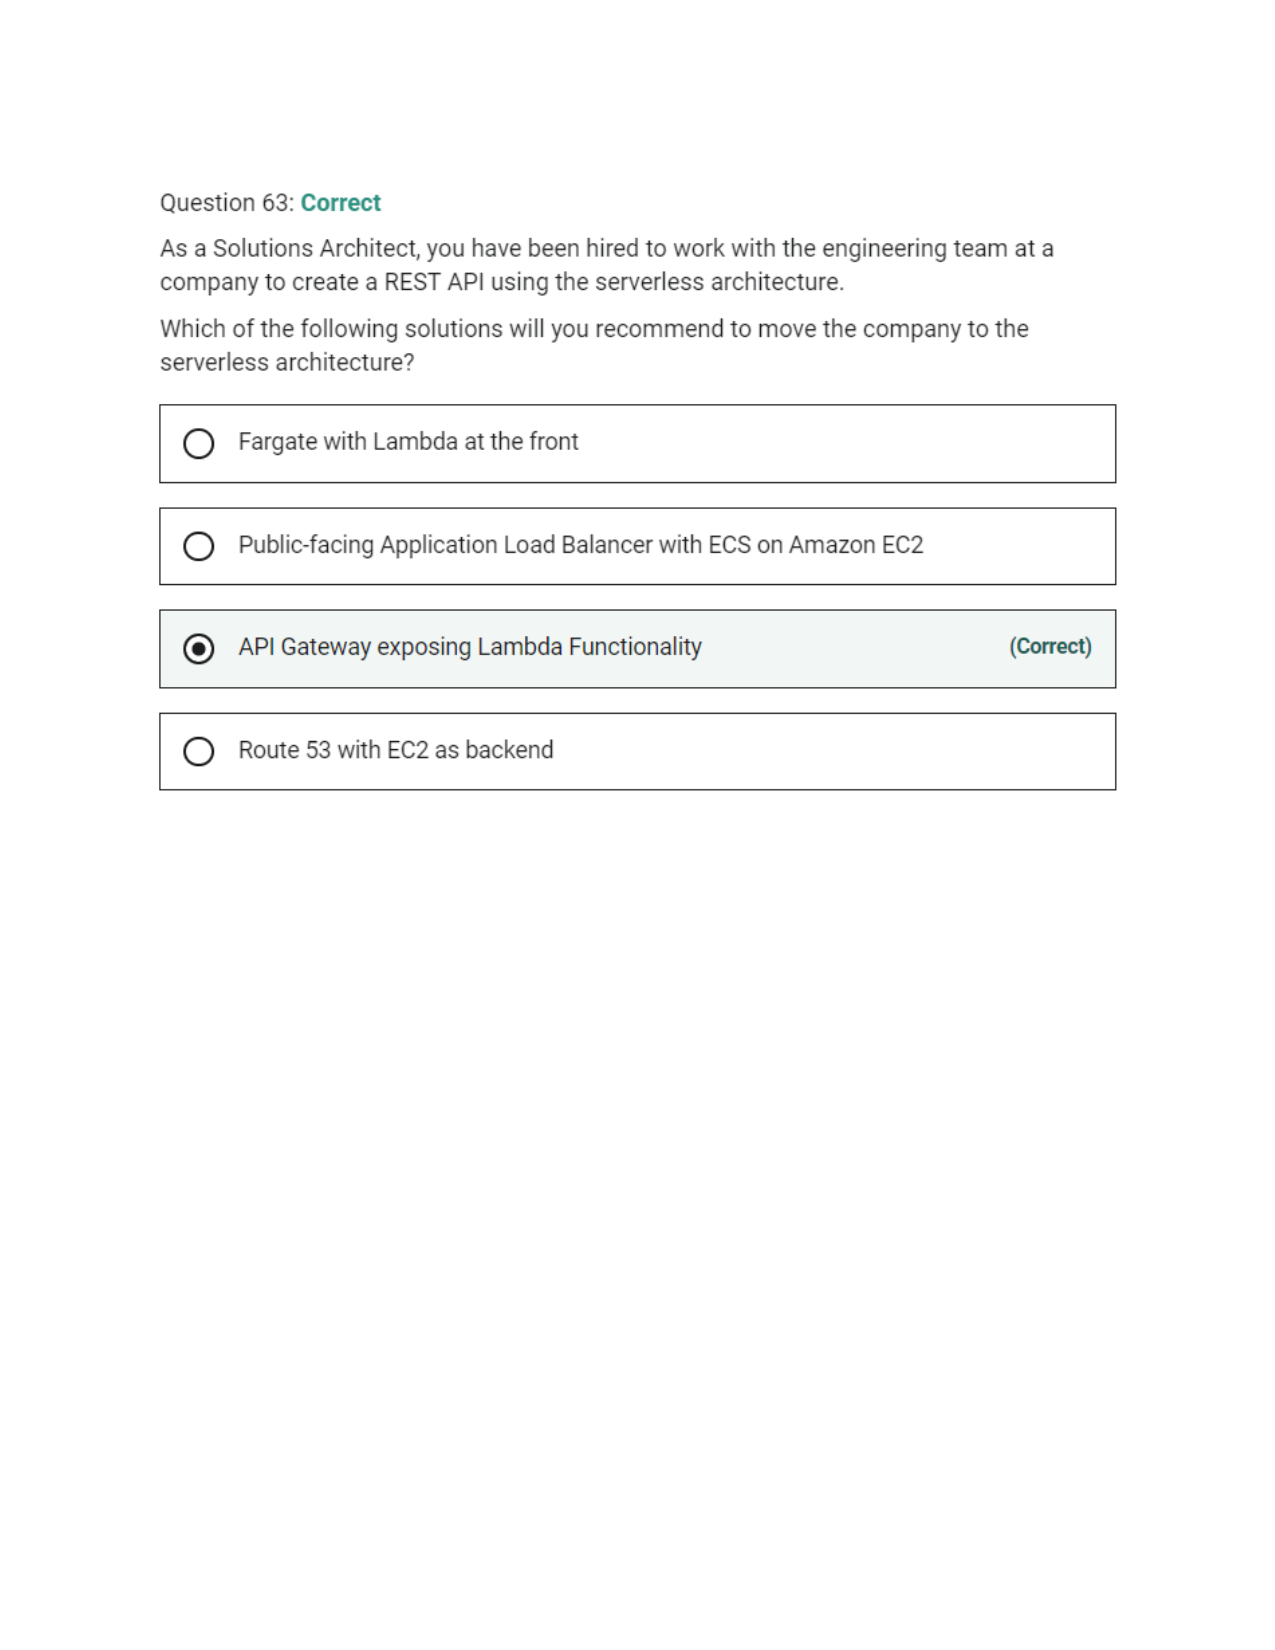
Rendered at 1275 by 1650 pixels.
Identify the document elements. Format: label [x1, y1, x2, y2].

picture [150, 179, 1125, 800]
